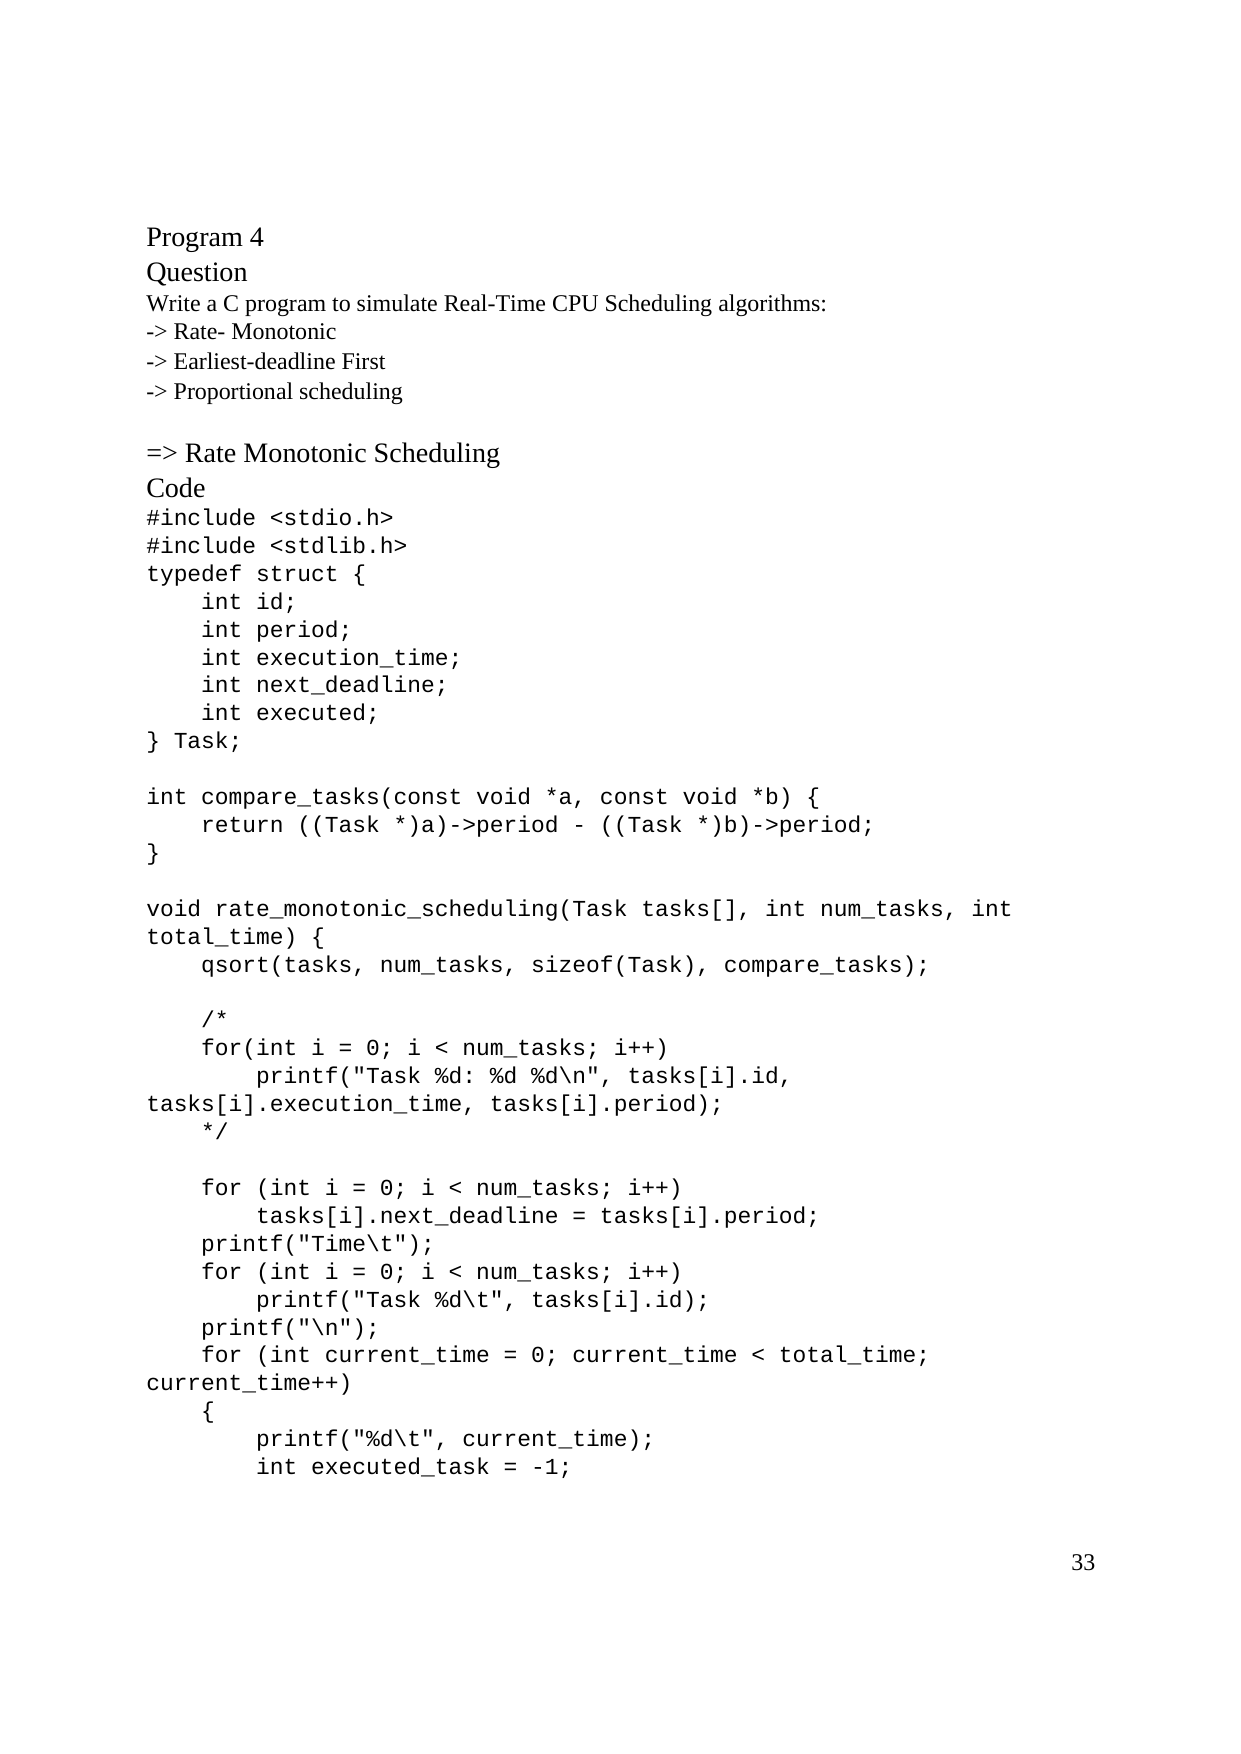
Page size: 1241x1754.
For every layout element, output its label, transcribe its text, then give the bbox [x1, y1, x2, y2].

text tasks[i].next_deadline = tasks[i].period; [146, 1204, 1102, 1230]
text int executed_task = -1; [146, 1455, 1102, 1481]
text qsort(tasks, num_tasks, sizeof(Task), compare_tasks); [146, 953, 1102, 979]
text int execution_time; [146, 646, 1102, 672]
text Question [146, 255, 1102, 287]
text printf("Time\t"); [146, 1232, 1102, 1258]
text for (int current_time = 0; current_time < total_time; current_time++) [146, 1344, 1102, 1398]
text } Task; [146, 729, 1102, 756]
text typedef struct { [146, 562, 1102, 588]
text for (int i = 0; i < num_tasks; i++) [146, 1260, 1102, 1286]
text printf("Task %d: %d %d\n", tasks[i].id, tasks[i].execution_time, tasks[i].period); [146, 1064, 1102, 1118]
text printf("\n"); [146, 1316, 1102, 1342]
text => Rate Monotonic Scheduling [146, 436, 1102, 469]
text for(int i = 0; i < num_tasks; i++) [146, 1037, 1102, 1063]
text int id; [146, 590, 1102, 616]
text int next_deadline; [146, 674, 1102, 700]
text printf("%d\t", current_time); [146, 1427, 1102, 1453]
text /* [146, 1009, 1102, 1035]
text int compare_tasks(const void *a, const void *b) { [146, 785, 1102, 811]
text { [146, 1399, 1102, 1426]
text return ((Task *)a)->period - ((Task *)b)->period; [146, 813, 1102, 839]
text printf("Task %d\t", tasks[i].id); [146, 1288, 1102, 1314]
text Program 4 [146, 220, 1102, 253]
text void rate_monotonic_scheduling(Task tasks[], int num_tasks, int total_time) { [146, 897, 1102, 951]
text #include <stdlib.h> [146, 534, 1102, 560]
text Write a C program to simulate Real-Time CPU Scheduling algorithms: [146, 290, 1102, 317]
text -> Rate- Monotonic [146, 317, 1102, 345]
text int executed; [146, 702, 1102, 728]
text -> Earliest-deadline First [146, 347, 1102, 375]
text int period; [146, 618, 1102, 644]
text */ [146, 1120, 1102, 1146]
text #include <stdio.h> [146, 506, 1102, 532]
text for (int i = 0; i < num_tasks; i++) [146, 1176, 1102, 1202]
text -> Proportional scheduling [146, 377, 1102, 404]
text Code [146, 471, 1102, 504]
text } [146, 841, 1102, 867]
